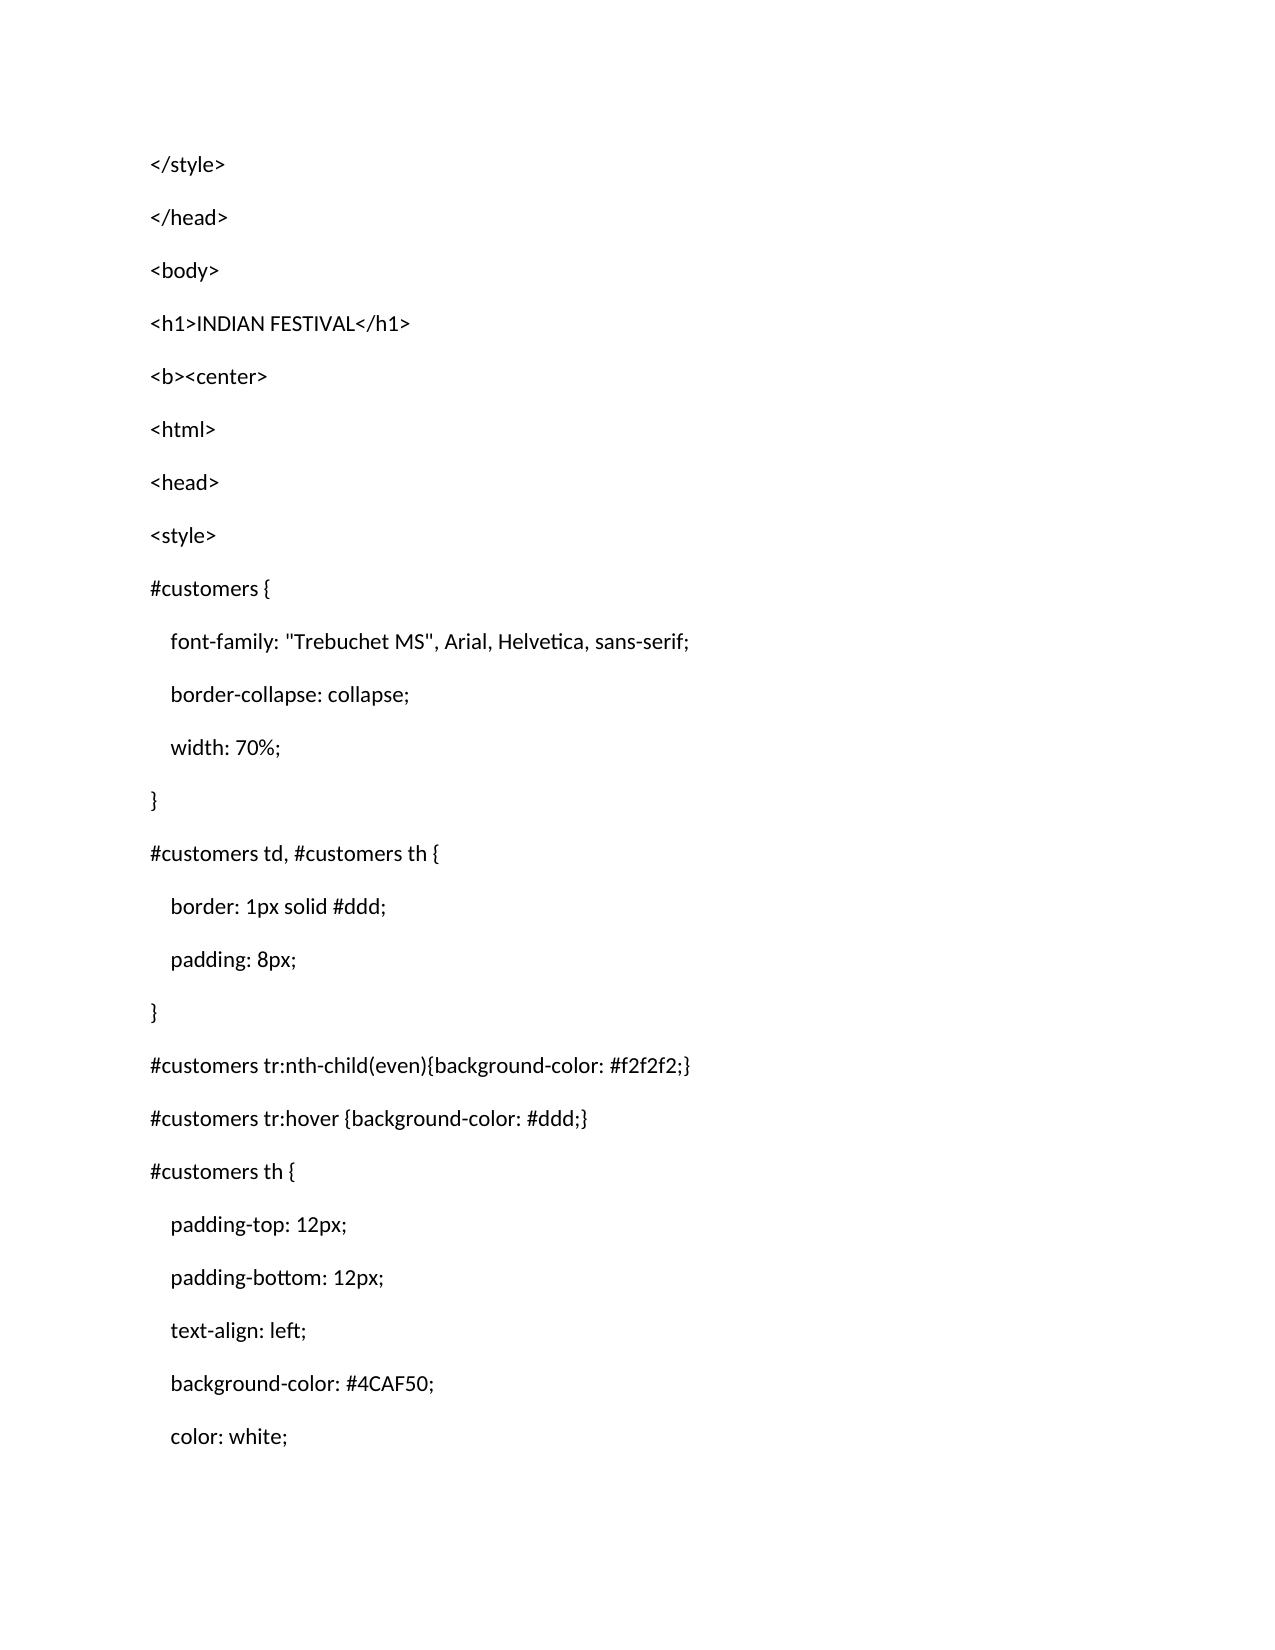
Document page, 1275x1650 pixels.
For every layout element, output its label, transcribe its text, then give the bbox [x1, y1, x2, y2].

text border: 1px solid #ddd; [150, 892, 1125, 920]
text font-family: "Trebuchet MS", Arial, Helvetica, sans-serif; [150, 627, 1125, 655]
text #customers tr:nth-child(even){background-color: #f2f2f2;} [150, 1051, 1125, 1079]
text </style> [150, 150, 1125, 178]
text <style> [150, 521, 1125, 549]
text #customers tr:hover {background-color: #ddd;} [150, 1104, 1125, 1132]
text #customers { [150, 574, 1125, 602]
text } [150, 786, 1125, 814]
text <head> [150, 468, 1125, 496]
text </head> [150, 203, 1125, 231]
text width: 70%; [150, 733, 1125, 761]
text padding-top: 12px; [150, 1210, 1125, 1238]
text border-collapse: collapse; [150, 680, 1125, 708]
text background-color: #4CAF50; [150, 1369, 1125, 1397]
text #customers th { [150, 1157, 1125, 1185]
text #customers td, #customers th { [150, 839, 1125, 867]
text padding: 8px; [150, 945, 1125, 973]
text text-align: left; [150, 1316, 1125, 1344]
text <h1>INDIAN FESTIVAL</h1> [150, 309, 1125, 337]
text <b><center> [150, 362, 1125, 390]
text padding-bottom: 12px; [150, 1263, 1125, 1291]
text } [150, 998, 1125, 1026]
text <html> [150, 415, 1125, 443]
text <body> [150, 256, 1125, 284]
text color: white; [150, 1422, 1125, 1451]
